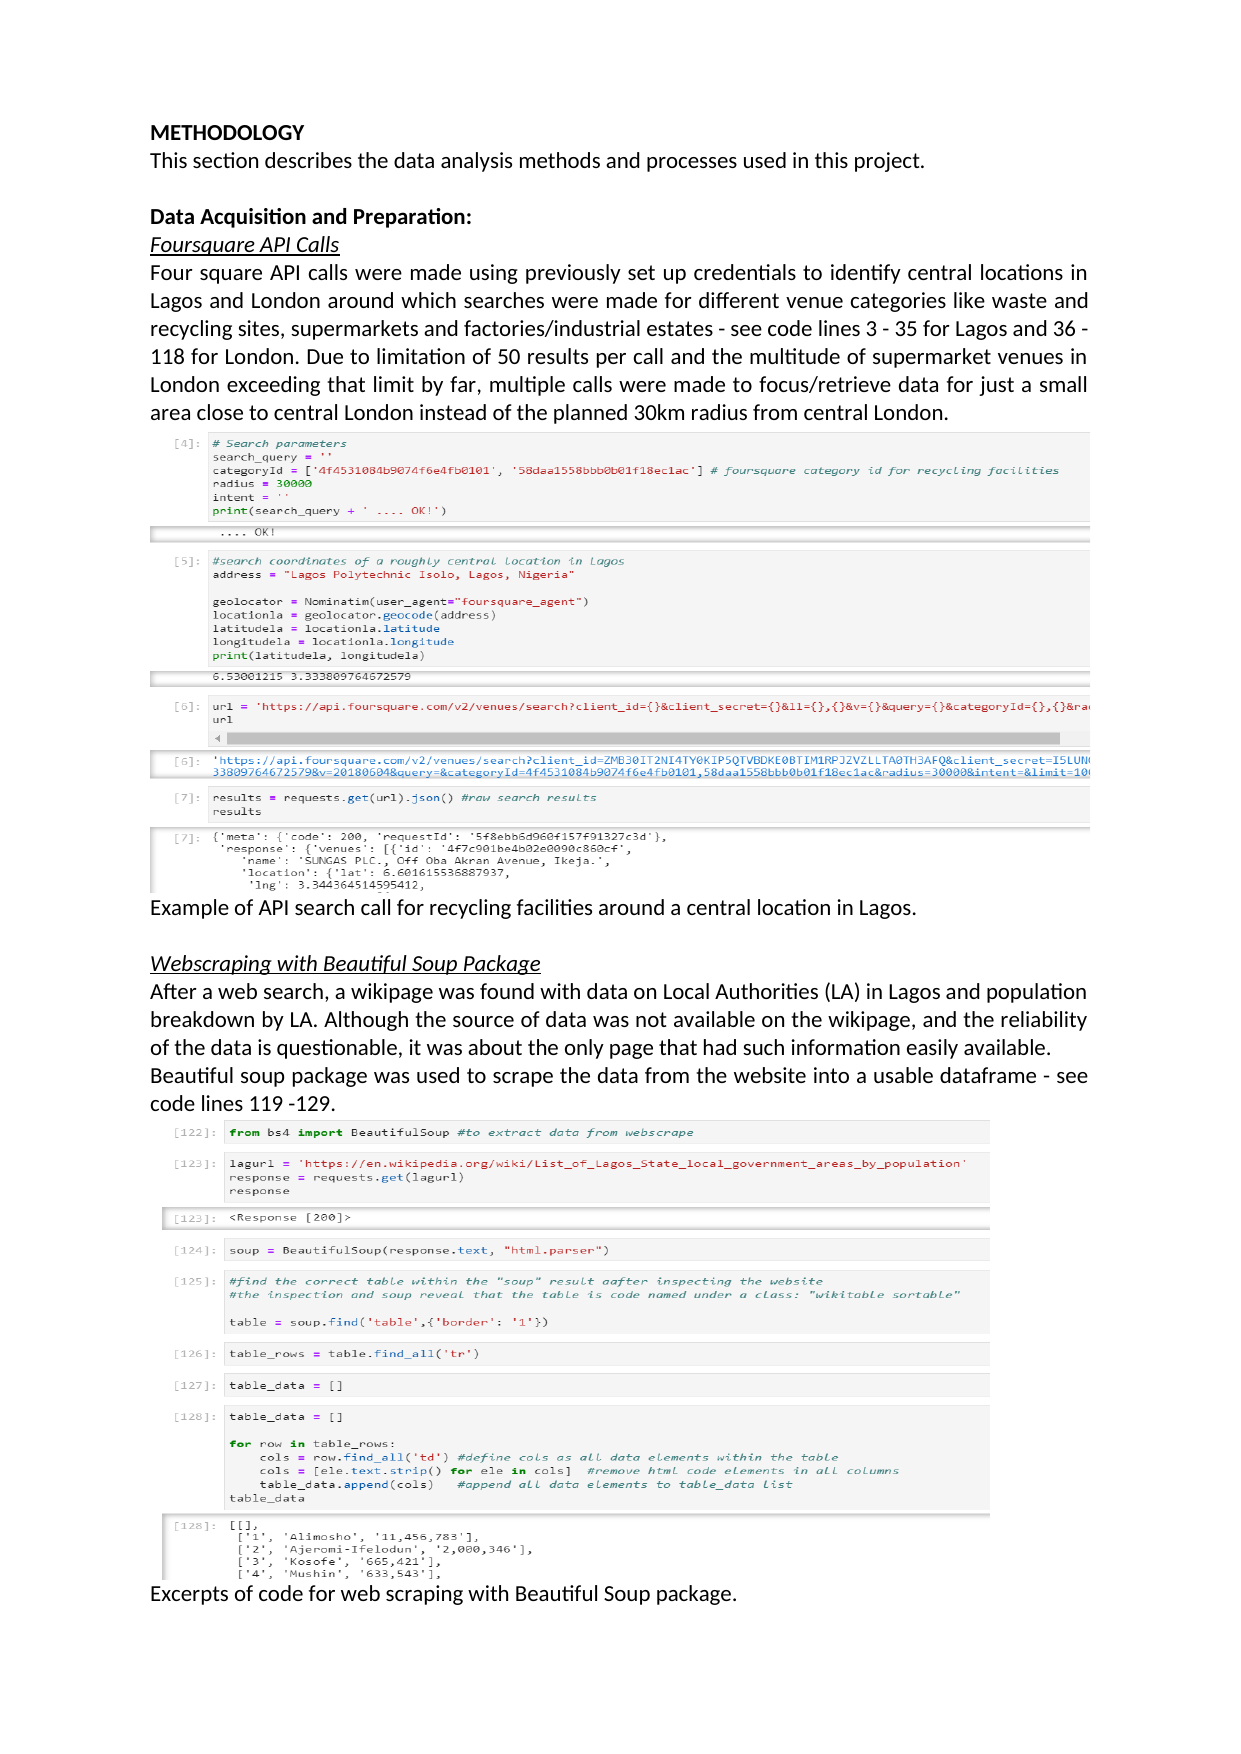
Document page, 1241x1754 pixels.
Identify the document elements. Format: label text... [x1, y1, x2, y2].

text Data Acquisition and Preparation: [150, 202, 1090, 230]
text Example of API search call for recycling facilities around a central location in Lagos. [150, 893, 1090, 921]
picture [150, 1116, 990, 1580]
text Four square API calls were made using previously set up credentials to identify central locations in Lagos and London around which searches were made for different venue categories like waste and recycling sites, supermarkets and factories/industrial estates - see code lines 3 - 35 for Lagos and 36 - 118 for London. Due to limitation of 50 results per call and the multitude of supermarket venues in London exceeding that limit by far, multiple calls were made to focus/retrieve data for just a small area close to central London instead of the planned 30km radius from central London. [150, 258, 1090, 426]
picture [150, 426, 1091, 893]
text METHODOLOGY [150, 118, 1090, 146]
text Webscraping with Beautiful Soup Package [150, 949, 1090, 977]
text Beautiful soup package was used to scrape the data from the website into a usable dataframe - see code lines 119 -129. [150, 1061, 1090, 1117]
text This section describes the data analysis methods and processes used in this project. [150, 146, 1090, 174]
text Foursquare API Calls [150, 230, 1090, 258]
text Excerpts of code for web scraping with Beautiful Soup package. [150, 1579, 1090, 1607]
text After a web search, a wikipage was found with data on Local Authorities (LA) in Lagos and population breakdown by LA. Although the source of data was not available on the wikipage, and the reliability of the data is questionable, it was about the only page that had such information easily available. [150, 977, 1090, 1061]
